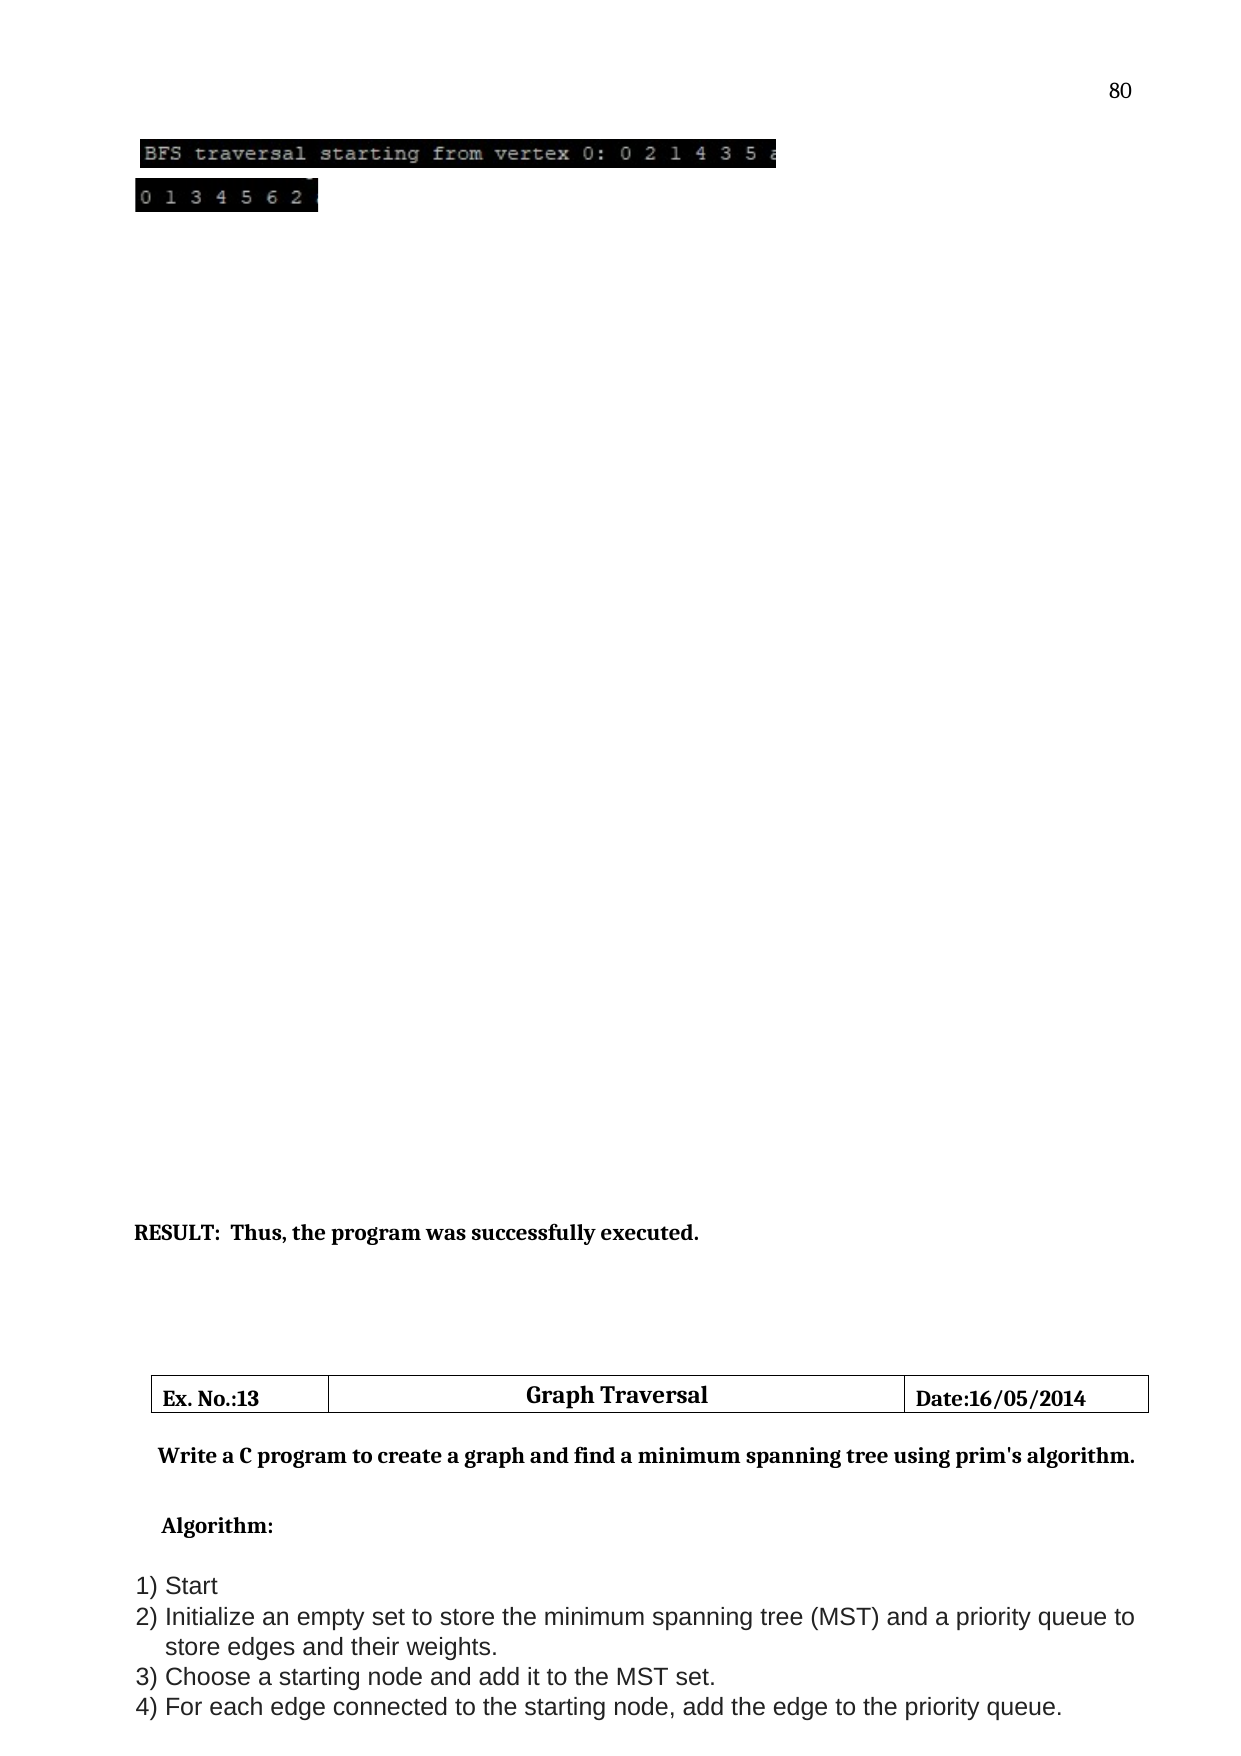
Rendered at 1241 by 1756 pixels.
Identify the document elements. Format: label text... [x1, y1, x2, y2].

list For each edge connected to the starting node, add the edge to the priority queue. [135, 1692, 1136, 1721]
text RESULT: Thus, the program was successfully executed. [134, 1220, 1136, 1246]
list Choose a starting node and add it to the MST set. [135, 1662, 1136, 1691]
text Algorithm: [161, 1513, 1136, 1539]
table_header Graph Traversal [329, 1376, 904, 1412]
picture [140, 139, 776, 168]
text Write a C program to create a graph and find a minimum spanning tree using prim's algorithm. [135, 1443, 1136, 1470]
picture [135, 178, 319, 212]
list Start [135, 1571, 1136, 1600]
list Initialize an empty set to store the minimum spanning tree (MST) and a priority queue to store edges and their weights. [135, 1602, 1136, 1660]
table_header Ex. No.:13 [152, 1376, 328, 1412]
table_header Date:16/05/2014 [905, 1376, 1148, 1412]
